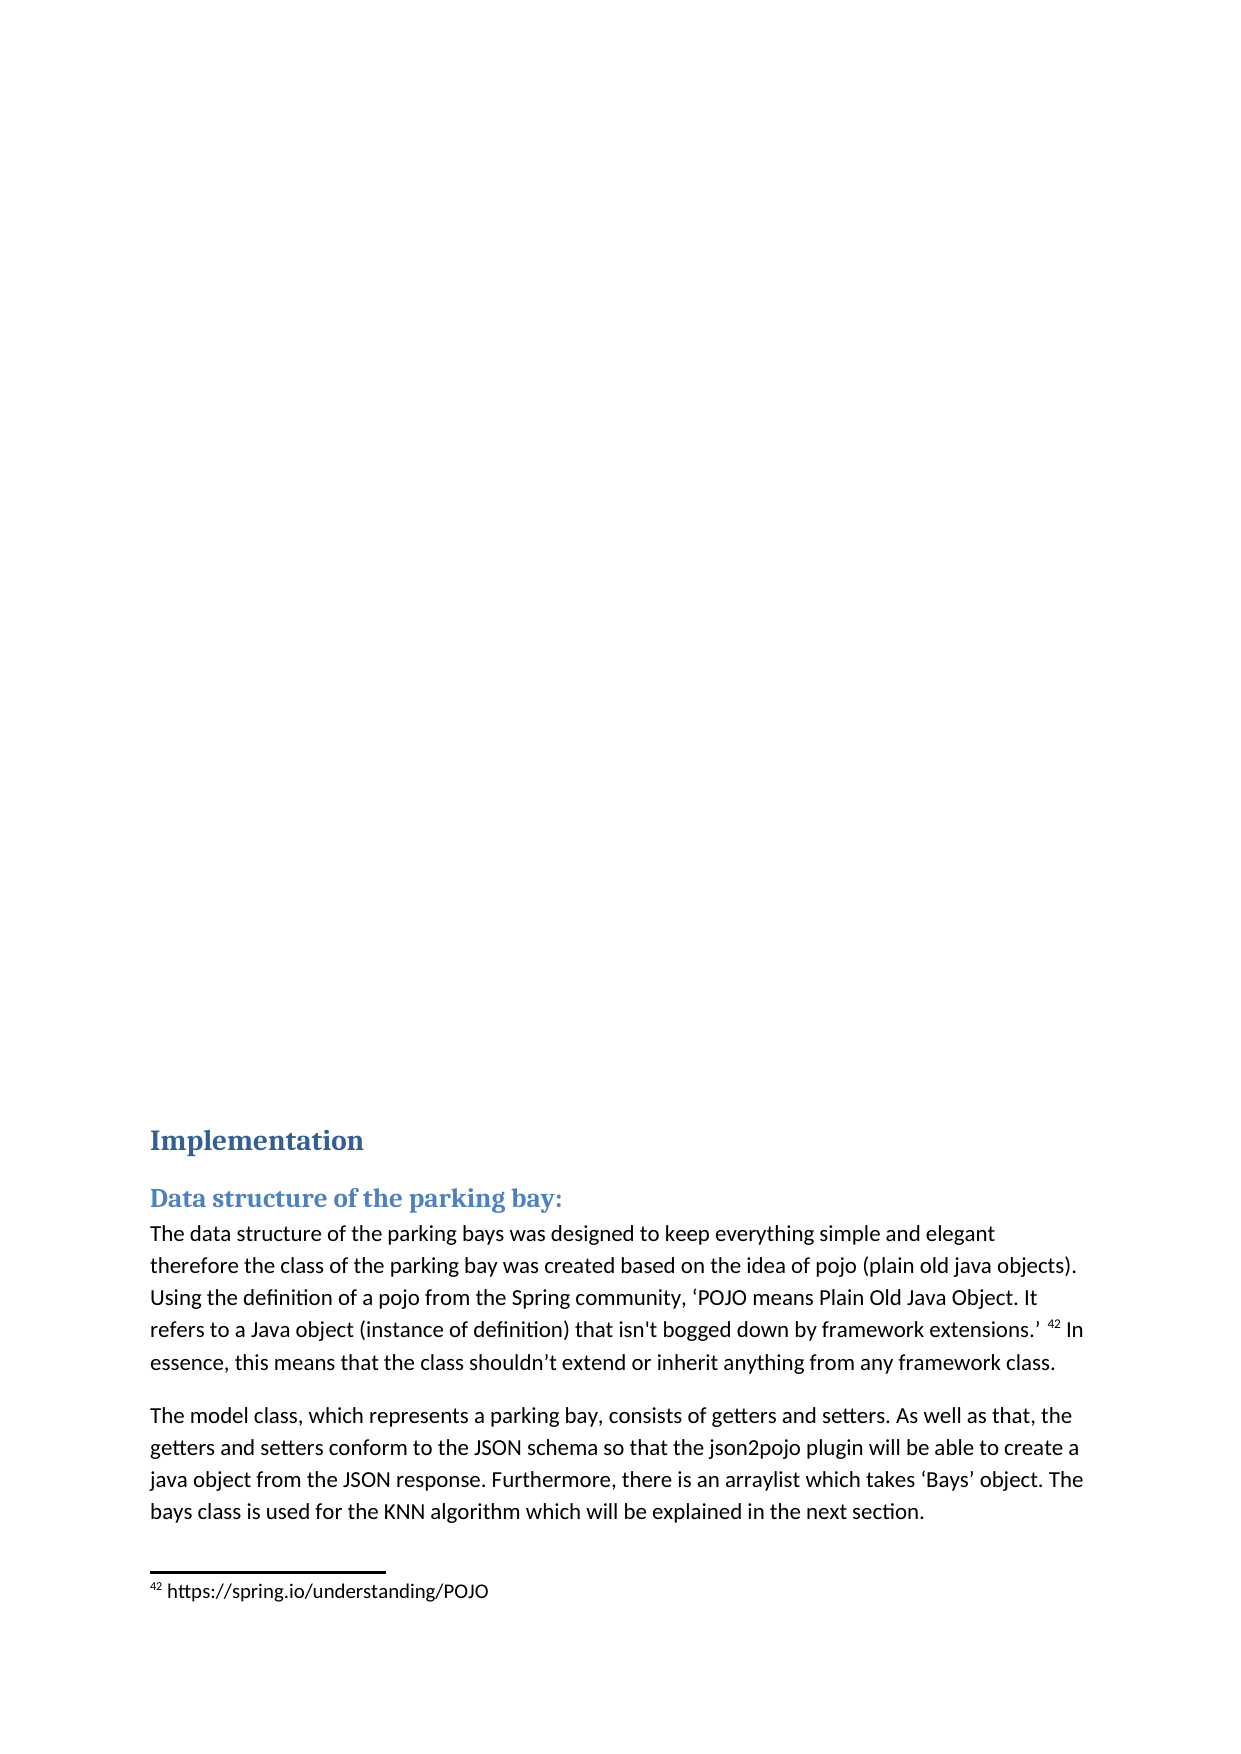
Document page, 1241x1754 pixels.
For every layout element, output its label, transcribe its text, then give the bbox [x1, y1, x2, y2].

subtitle Implementation [150, 1124, 1090, 1157]
subtitle Data structure of the parking bay: [150, 1183, 1090, 1214]
text The model class, which represents a parking bay, consists of getters and setters. As well as that, the getters and setters conform to the JSON schema so that the json2pojo plugin will be able to create a java object from the JSON response. Furthermore, there is an arraylist which takes ‘Bays’ object. The bays class is used for the KNN algorithm which will be explained in the next section. [150, 1401, 1090, 1525]
text The data structure of the parking bays was designed to keep everything simple and elegant therefore the class of the parking bay was created based on the idea of pojo (plain old java objects). Using the definition of a pojo from the Spring community, ‘POJO means Plain Old Java Object. It refers to a Java object (instance of definition) that isn't bogged down by framework extensions.’ In essence, this means that the class shouldn’t extend or inherit anything from any framework class. [150, 1219, 1090, 1376]
